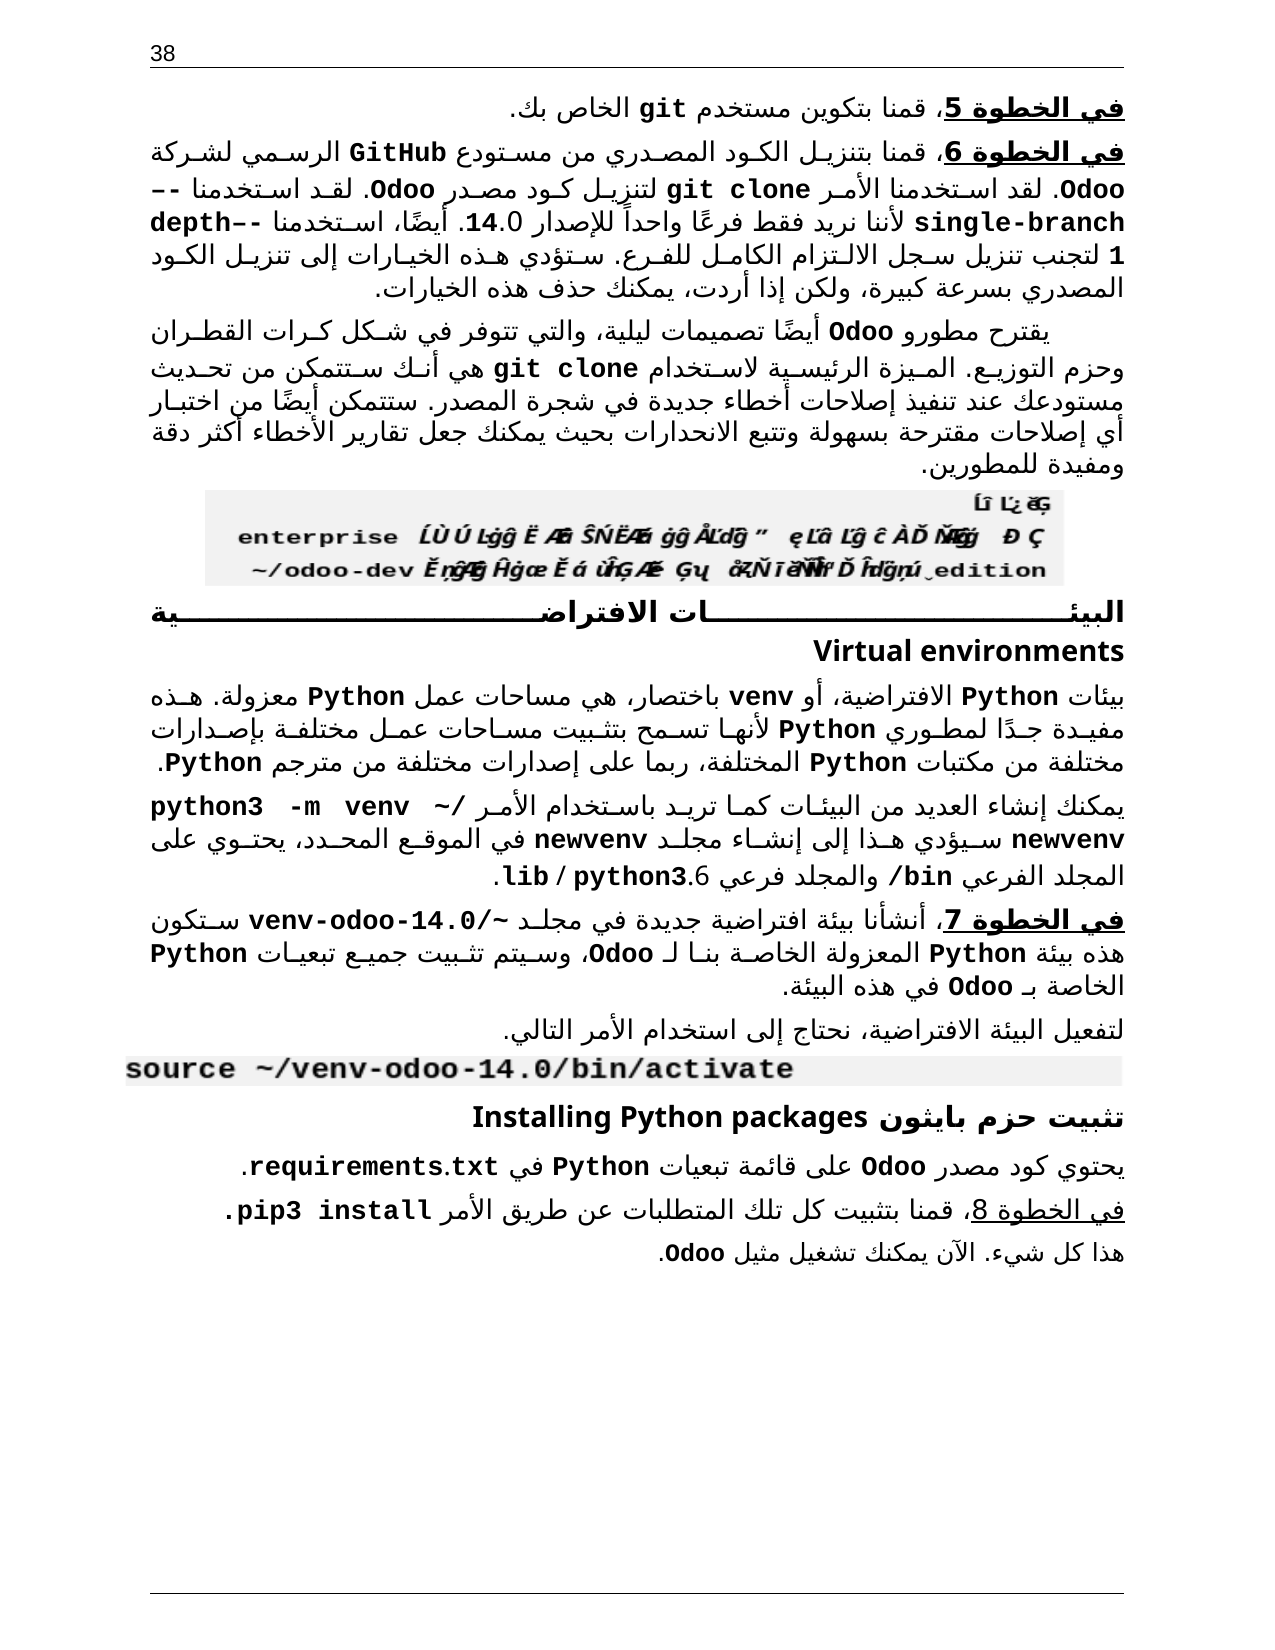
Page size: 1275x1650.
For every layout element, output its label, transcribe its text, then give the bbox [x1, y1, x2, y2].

text في الخطوة 7، أنشأنا بيئة افتراضية جديدة في مجلد ~/venv-odoo-14.0 ستكون هذه بيئة Python المعزولة الخاصة بنا لـ Odoo، وسيتم تثبيت جميع تبعيات Python الخاصة بـ Odoo في هذه البيئة. [150, 904, 1125, 1004]
text يمكنك إنشاء العديد من البيئات كما تريد باستخدام الأمر python3 -m venv ~/ newvenv سيؤدي هذا إلى إنشاء مجلد newvenv في الموقع المحدد، يحتوي على المجلد الفرعي bin/ والمجلد فرعي lib / python3.6. [150, 790, 1125, 893]
text في الخطوة 6، قمنا بتنزيل الكود المصدري من مستودع GitHub الرسمي لشركة Odoo. لقد استخدمنا الأمر git clone لتنزيل كود مصدر Odoo. لقد استخدمنا -–single-branch لأننا نريد فقط فرعًا واحداً للإصدار 14.0. أيضًا، استخدمنا -–depth 1 لتجنب تنزيل سجل الالتزام الكامل للفرع. ستؤدي هذه الخيارات إلى تنزيل الكود المصدري بسرعة كبيرة، ولكن إذا أردت، يمكنك حذف هذه الخيارات. [150, 136, 1125, 304]
text تثبيت حزم بايثون Installing Python packages [150, 1096, 1125, 1136]
text في الخطوة 8، قمنا بتثبيت كل تلك المتطلبات عن طريق الأمر pip3 install. [150, 1194, 1125, 1227]
text يقترح مطورو Odoo أيضًا تصميمات ليلية، والتي تتوفر في شكل كرات القطران وحزم التوزيع. الميزة الرئيسية لاستخدام git clone هي أنك ستتمكن من تحديث مستودعك عند تنفيذ إصلاحات أخطاء جديدة في شجرة المصدر. ستتمكن أيضًا من اختبار أي إصلاحات مقترحة بسهولة وتتبع الانحدارات بحيث يمكنك جعل تقارير الأخطاء أكثر دقة ومفيدة للمطورين. [150, 315, 1125, 480]
text في الخطوة 5، قمنا بتكوين مستخدم git الخاص بك. [150, 92, 1125, 126]
text لتفعيل البيئة الافتراضية، نحتاج إلى استخدام الأمر التالي. [150, 1014, 1125, 1046]
text البيئات الافتراضية Virtual environments [150, 596, 1125, 669]
text بيئات Python الافتراضية، أو venv باختصار، هي مساحات عمل Python معزولة. هذه مفيدة جدًا لمطوري Python لأنها تسمح بتثبيت مساحات عمل مختلفة بإصدارات مختلفة من مكتبات Python المختلفة، ربما على إصدارات مختلفة من مترجم Python. [150, 680, 1125, 779]
text هذا كل شيء. الآن يمكنك تشغيل مثيل Odoo. [150, 1238, 1125, 1268]
text يحتوي كود مصدر Odoo على قائمة تبعيات Python في requirements.txt. [150, 1147, 1125, 1184]
